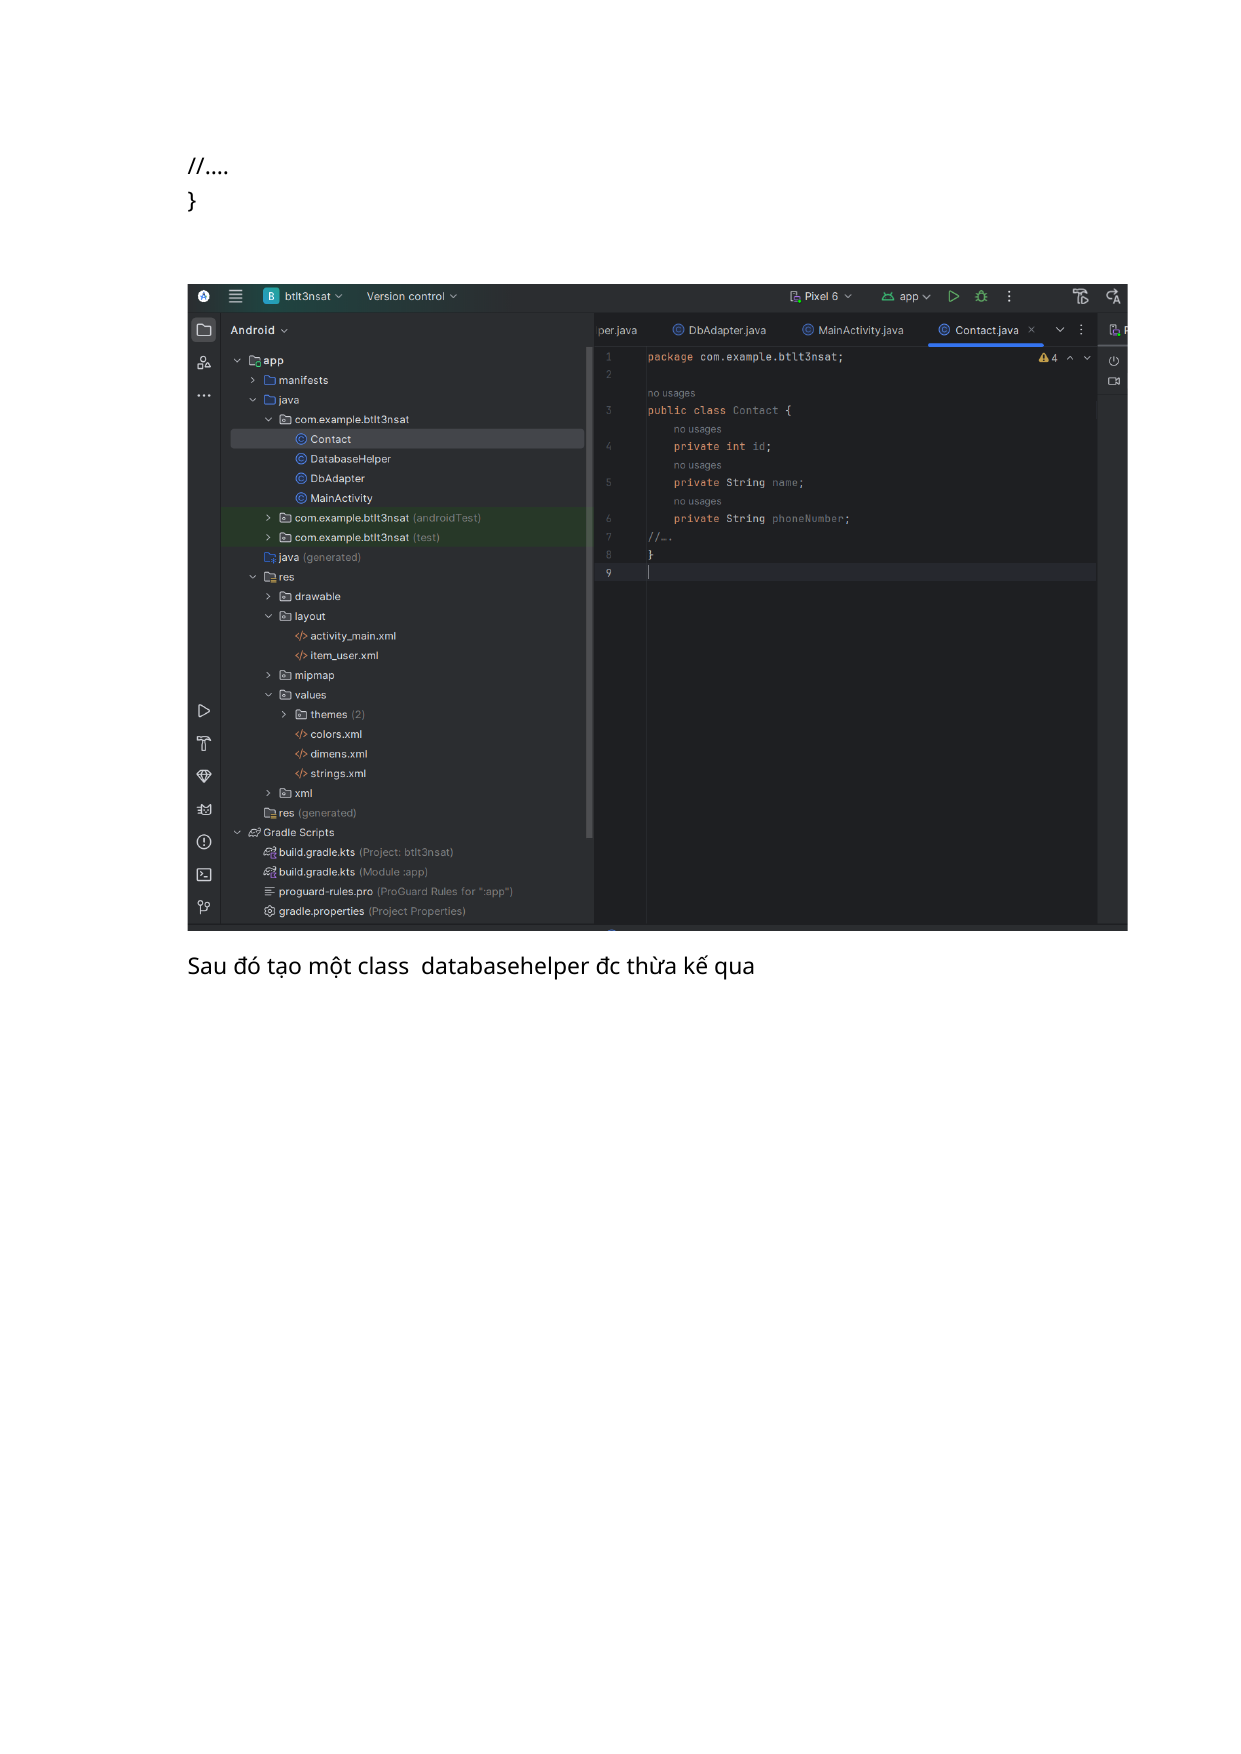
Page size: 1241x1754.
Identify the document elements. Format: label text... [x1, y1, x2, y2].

text Sau đó tạo một class databasehelper đc thừa kế qua [187, 949, 1090, 981]
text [187, 150, 1090, 215]
picture [187, 284, 1128, 931]
